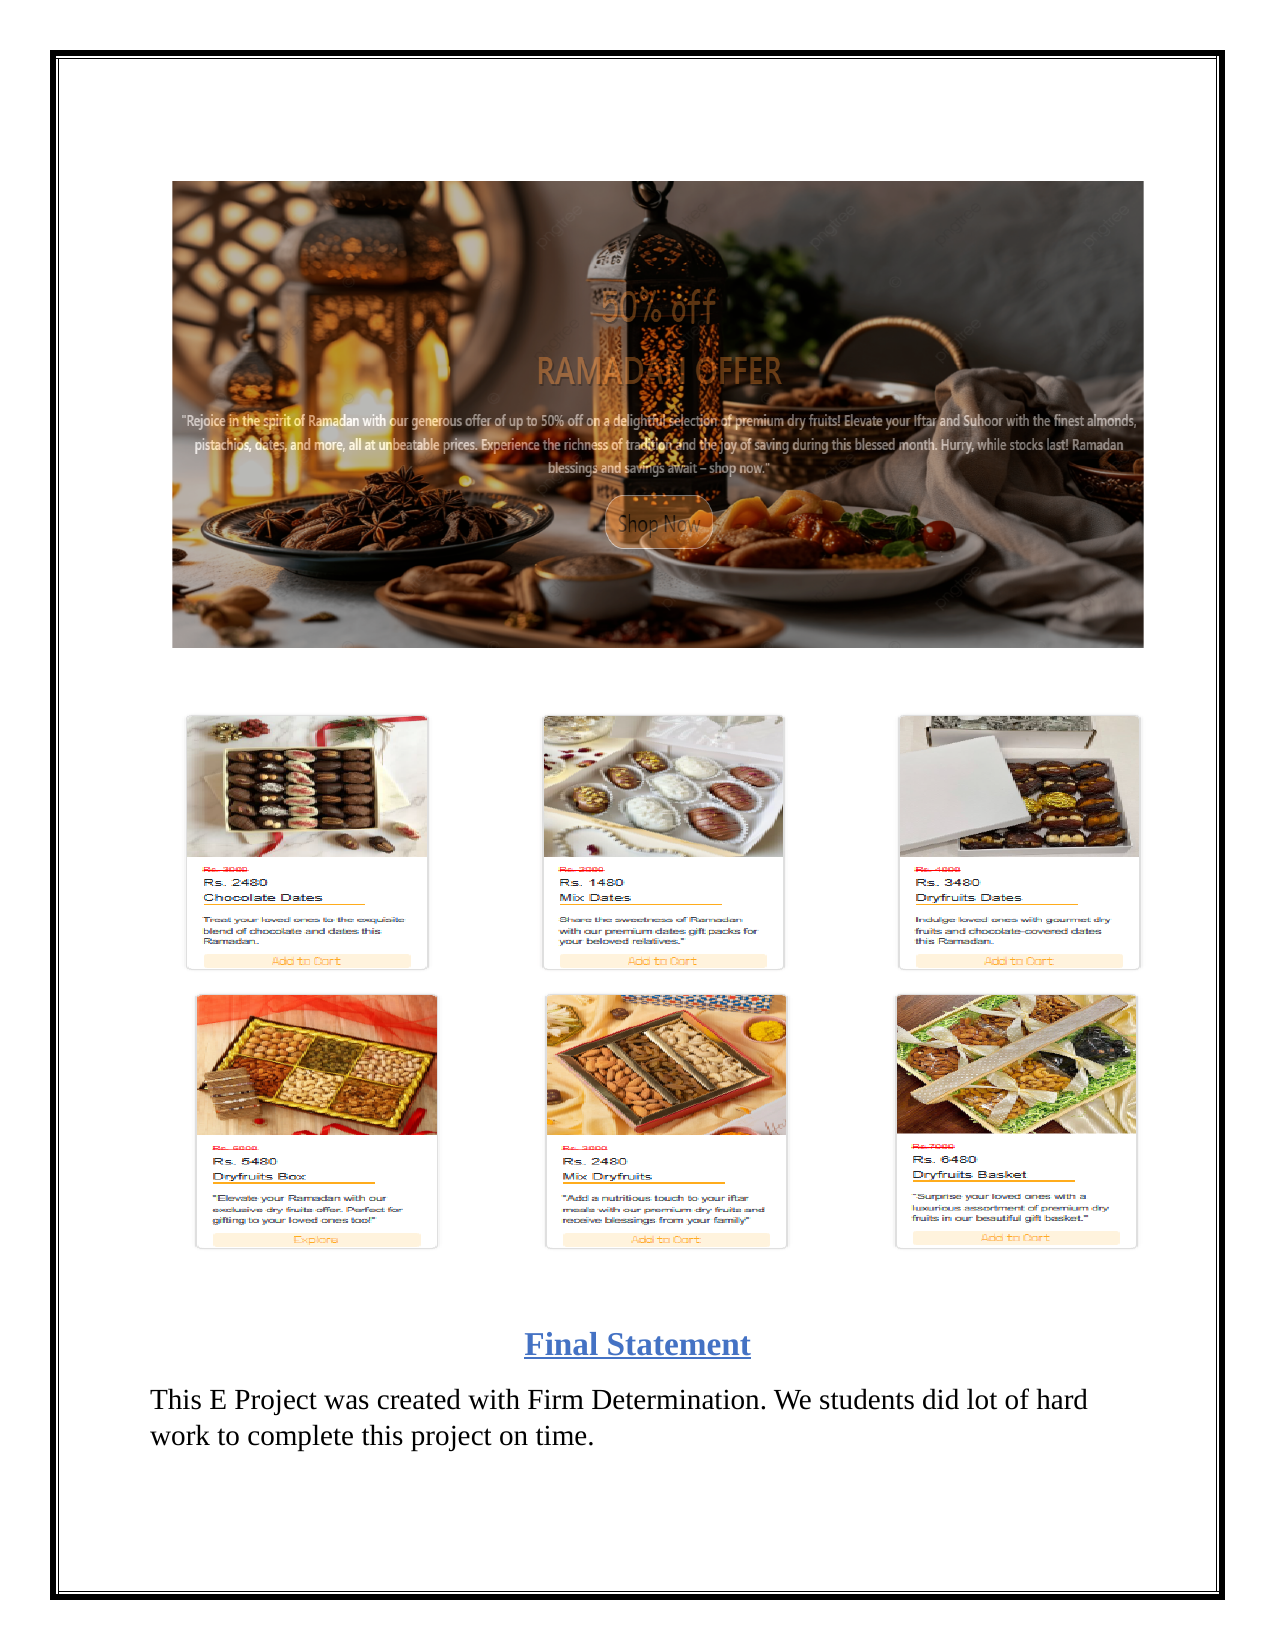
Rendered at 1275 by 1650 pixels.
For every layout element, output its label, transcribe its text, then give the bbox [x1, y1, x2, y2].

text Final Statement [150, 799, 1125, 1362]
text This E Project was created with Firm Determination. We students did lot of hard work to complete this project on time. [150, 1382, 1125, 1452]
picture [171, 233, 1144, 601]
picture [170, 706, 1170, 1253]
